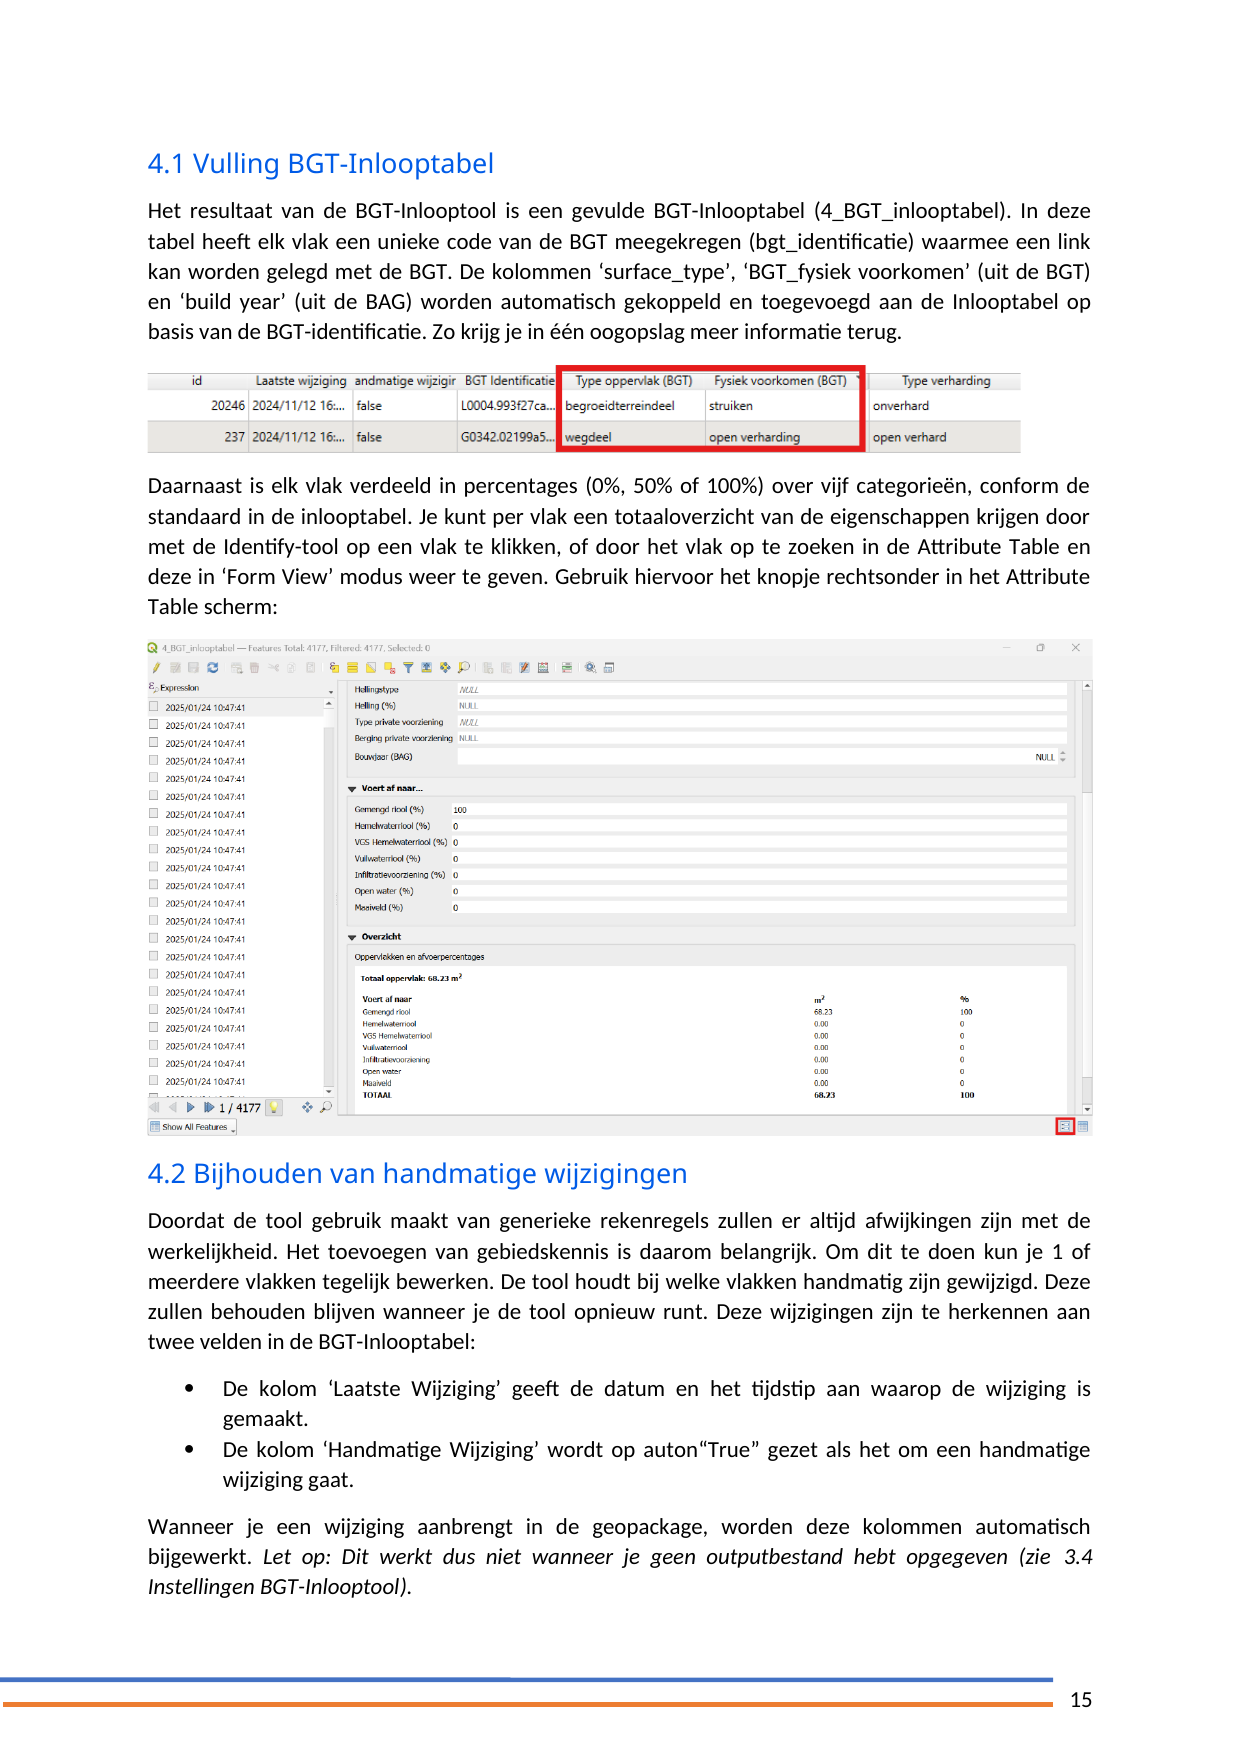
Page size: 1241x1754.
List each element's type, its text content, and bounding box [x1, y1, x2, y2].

list De kolom ‘Handmatige Wijziging’ wordt op auton“True” gezet als het om een handmatige wijziging gaat. [185, 1435, 1092, 1493]
list De kolom ‘Laatste Wijziging’ geeft de datum en het tijdstip aan waarop de wijziging is gemaakt. [185, 1374, 1092, 1432]
text Het resultaat van de BGT-Inlooptool is een gevulde BGT-Inlooptabel (4_BGT_inlooptabel). In deze tabel heeft elk vlak een unieke code van de BGT meegekregen (bgt_identificatie) waarmee een link kan worden gelegd met de BGT. De kolommen ‘surface_type’, ‘BGT_fysiek voorkomen’ (uit de BGT) en ‘build year’ (uit de BAG) worden automatisch gekoppeld en toegevoegd aan de Inlooptabel op basis van de BGT-identificatie. Zo krijg je in één oogopslag meer informatie terug. [148, 197, 1092, 345]
picture [147, 364, 1021, 453]
text Doordat de tool gebruik maakt van generieke rekenregels zullen er altijd afwijkingen zijn met de werkelijkheid. Het toevoegen van gebiedskennis is daarom belangrijk. Om dit te doen kun je 1 of meerdere vlakken tegelijk bewerken. De tool houdt bij welke vlakken handmatig zijn gewijzigd. Deze zullen behouden blijven wanneer je de tool opnieuw runt. Deze wijzigingen zijn te herkennen aan twee velden in de BGT-Inlooptabel: [148, 1207, 1092, 1355]
picture [147, 639, 1093, 1136]
subtitle 4.2 Bijhouden van handmatige wijzigingen [148, 1154, 1092, 1191]
text Wanneer je een wijziging aanbrengt in de geopackage, worden deze kolommen automatisch bijgewerkt. Let op: Dit werkt dus niet wanneer je geen outputbestand hebt opgegeven (zie 3.4 Instellingen BGT-Inlooptool). [148, 1512, 1092, 1600]
subtitle 4.1 Vulling BGT-Inlooptabel [148, 144, 1092, 181]
text Daarnaast is elk vlak verdeeld in percentages (0%, 50% of 100%) over vijf categorieën, conform de standaard in de inlooptabel. Je kunt per vlak een totaaloverzicht van de eigenschappen krijgen door met de Identify-tool op een vlak te klikken, of door het vlak op te zoeken in de Attribute Table en deze in ‘Form View’ modus weer te geven. Gebruik hiervoor het knopje rechtsonder in het Attribute Table scherm: [148, 472, 1092, 621]
